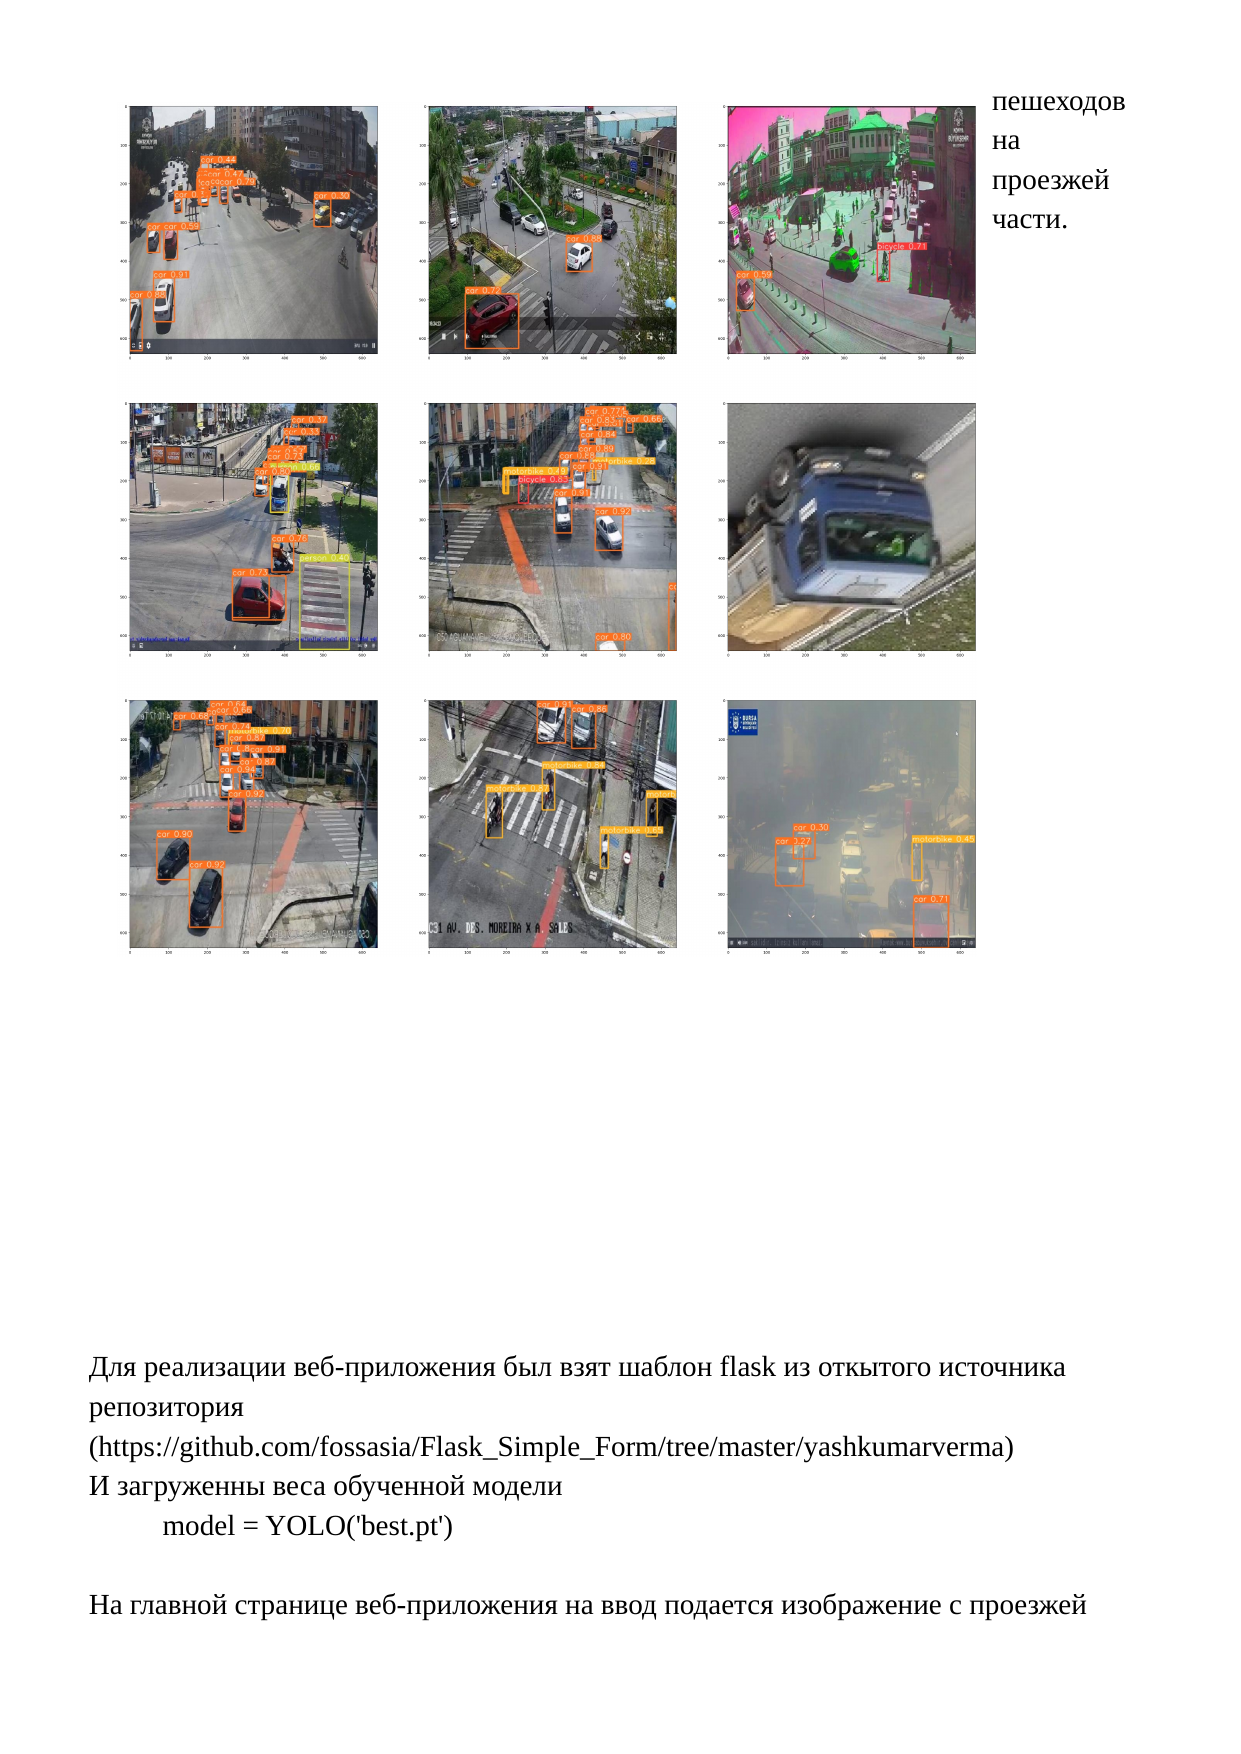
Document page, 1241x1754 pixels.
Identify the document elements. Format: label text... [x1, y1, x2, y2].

text И загруженны веса обученной модели [88, 1462, 1139, 1502]
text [88, 1581, 1139, 1621]
text model = YOLO('best.pt') [88, 1502, 1139, 1541]
picture [117, 102, 978, 957]
text Для реализации веб-приложения был взят шаблон flask из откытого источника репозитория (https://github.com/fossasia/Flask_Simple_Form/tree/master/yashkumarverma) [88, 1343, 1139, 1462]
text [88, 77, 1139, 235]
